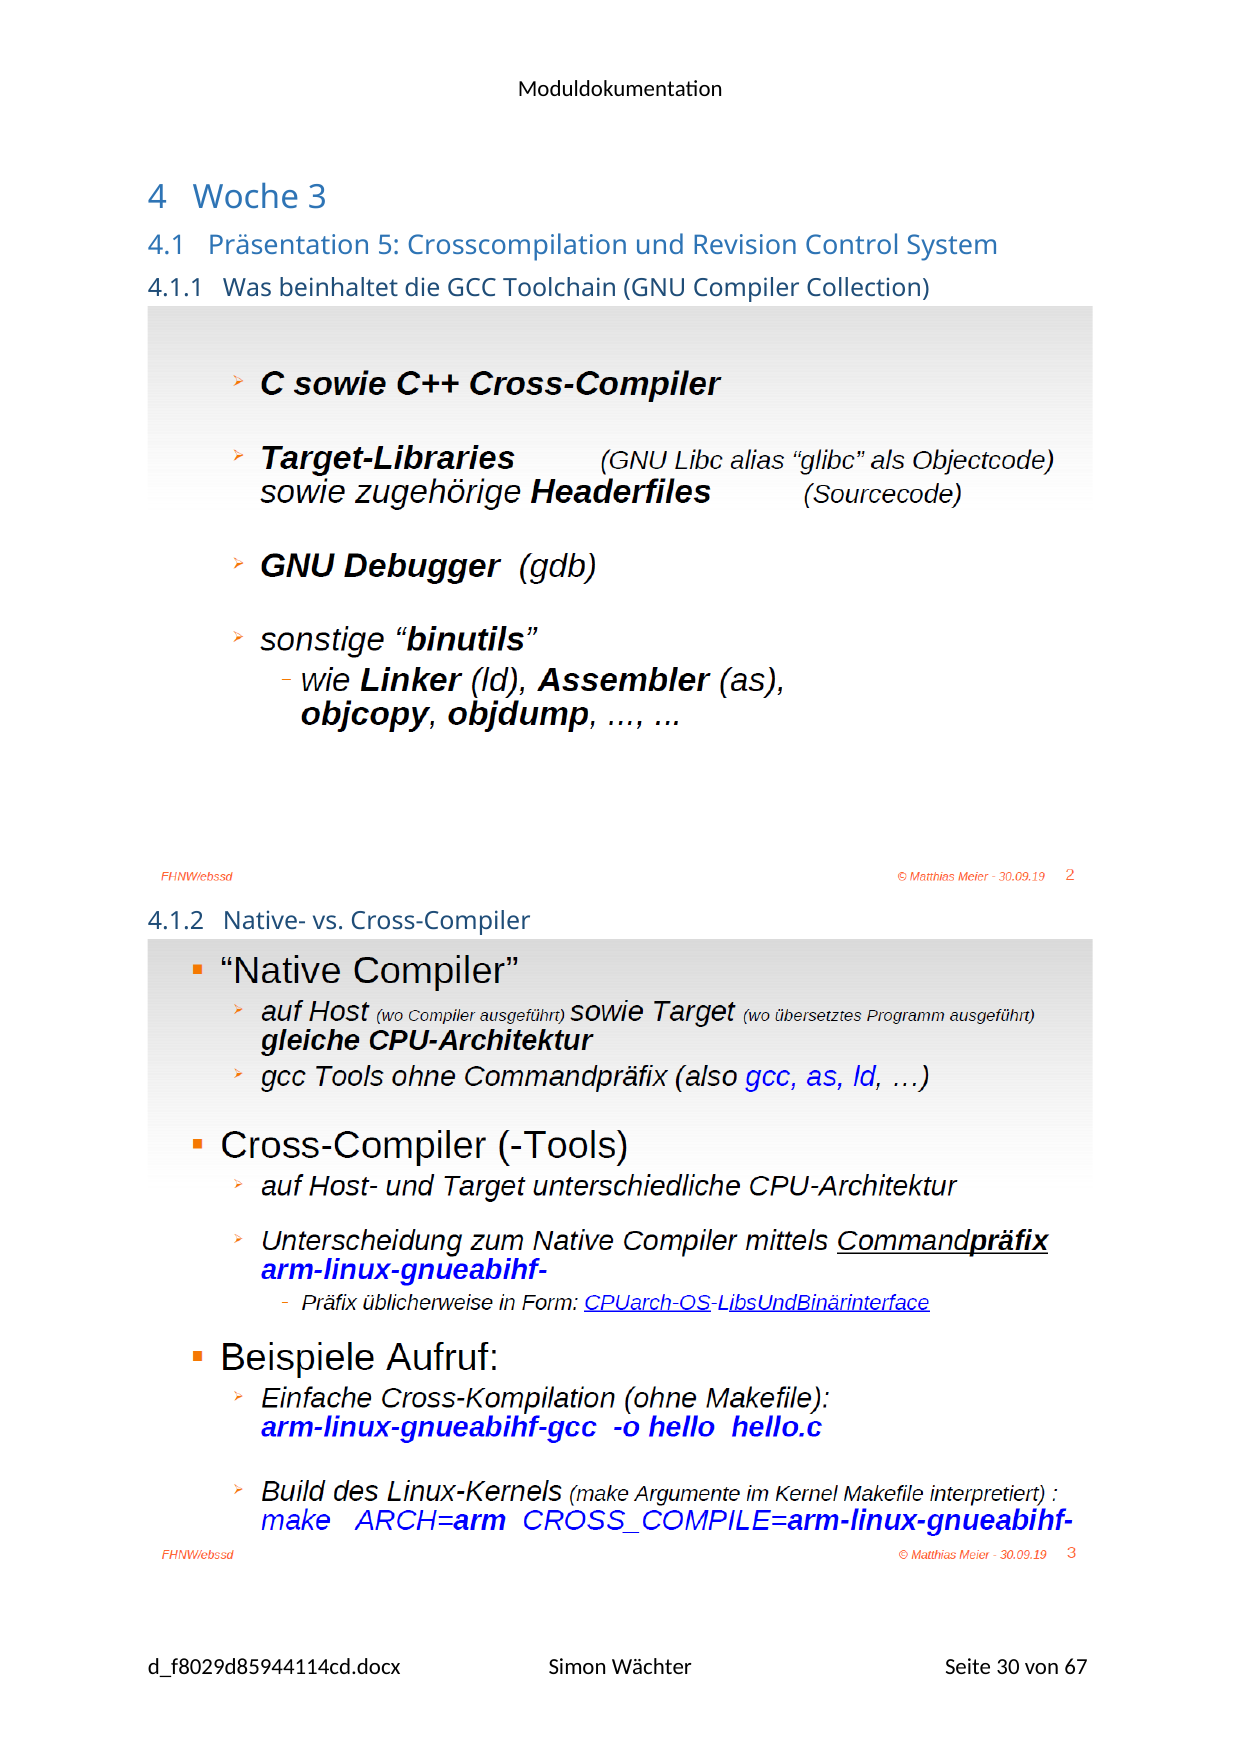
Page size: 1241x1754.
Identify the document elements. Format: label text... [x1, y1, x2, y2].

subtitle Woche 3 [148, 173, 1093, 218]
subtitle Native- vs. Cross-Compiler [148, 902, 1093, 937]
picture [147, 939, 1093, 1563]
picture [147, 306, 1093, 884]
subtitle Präsentation 5: Crosscompilation und Revision Control System [148, 226, 1093, 263]
subtitle Was beinhaltet die GCC Toolchain (GNU Compiler Collection) [148, 270, 1093, 304]
